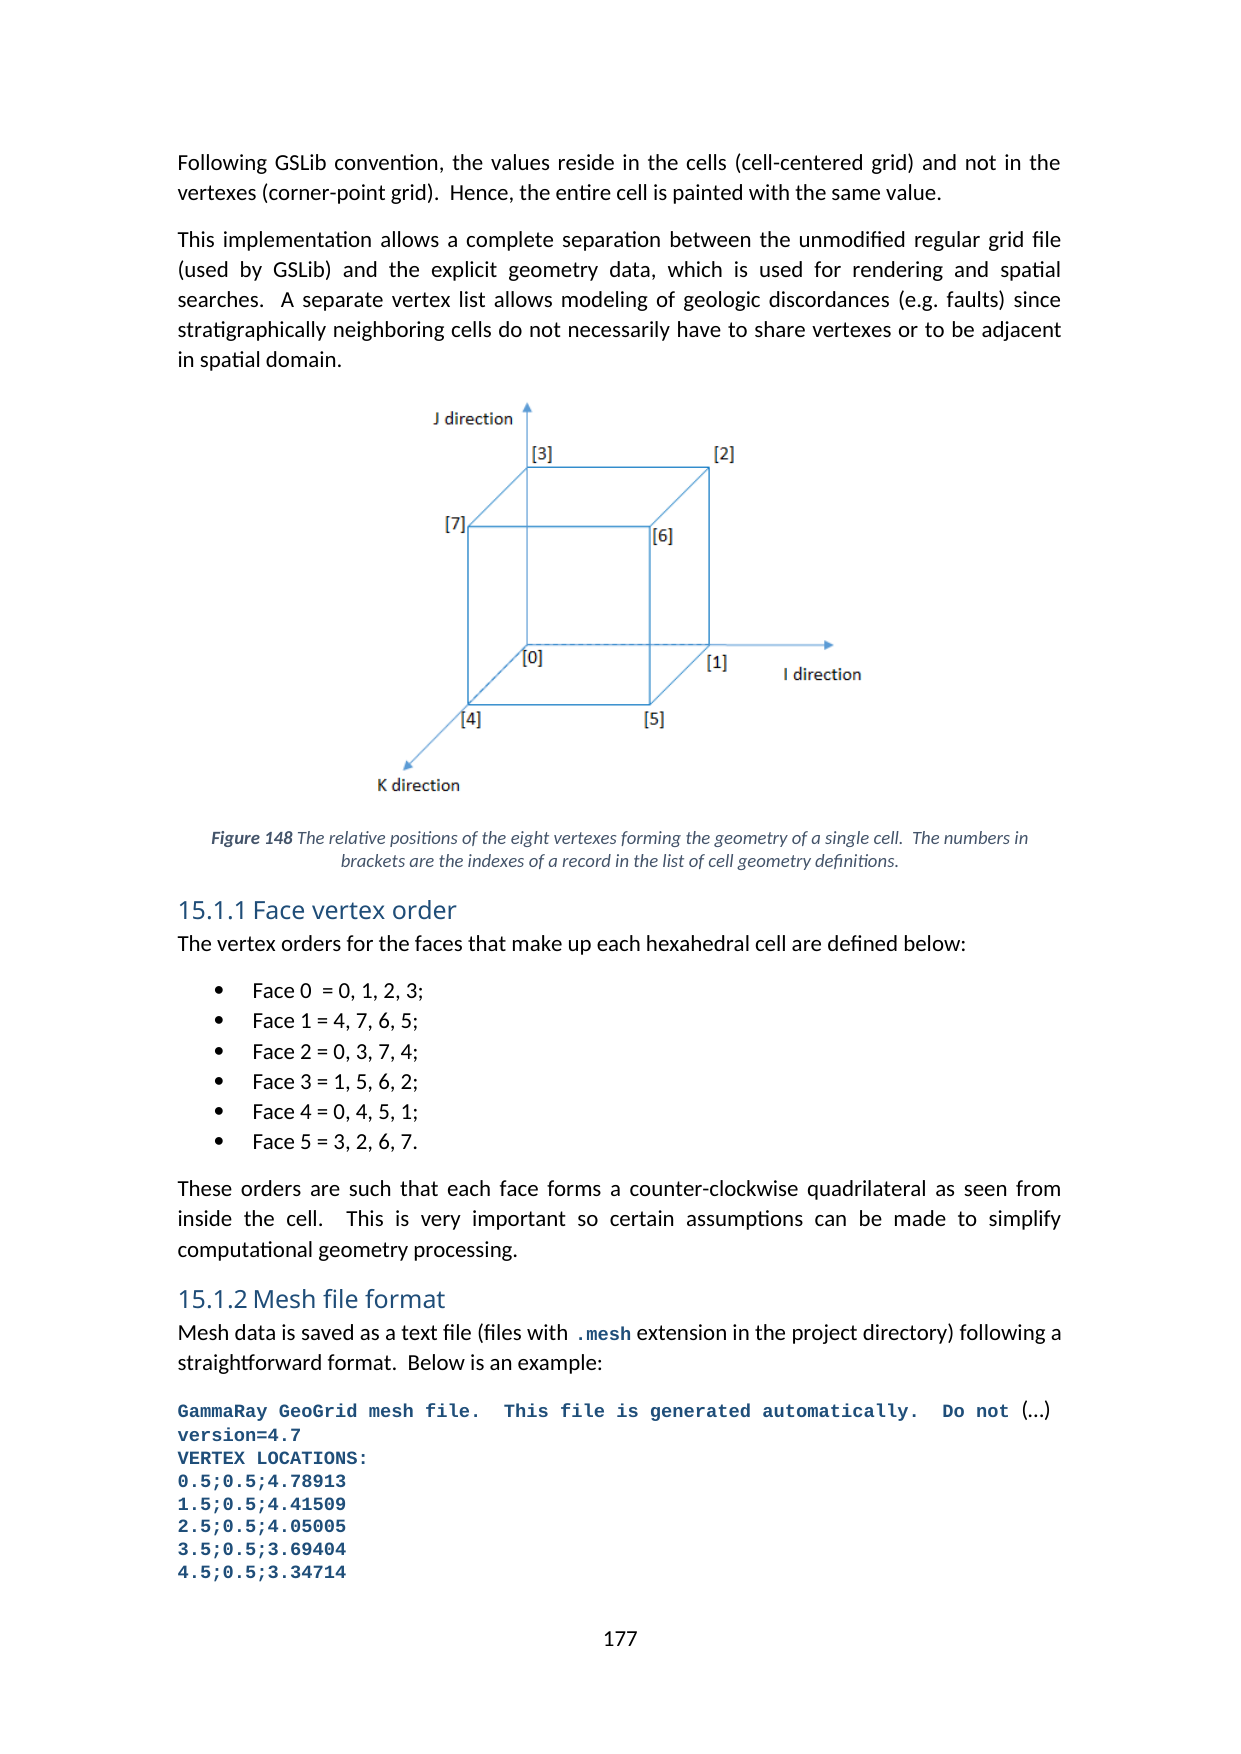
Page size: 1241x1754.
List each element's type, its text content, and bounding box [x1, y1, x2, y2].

list Face 0 = 0, 1, 2, 3; [215, 976, 1063, 1004]
text 0.5;0.5;4.78913 [177, 1471, 1063, 1493]
subtitle Mesh file format [177, 1282, 1063, 1316]
text VERTEX LOCATIONS: [177, 1448, 1063, 1470]
text The vertex orders for the faces that make up each hexahedral cell are defined below: [177, 929, 1063, 957]
text This implementation allows a complete separation between the unmodified regular grid file (used by GSLib) and the explicit geometry data, which is used for rendering and spatial searches. A separate vertex list allows modeling of geologic discordances (e.g. faults) since stratigraphically neighboring cells do not necessarily have to share vertexes or to be adjacent in spatial domain. [177, 225, 1063, 373]
text Mesh data is saved as a text file (files with .mesh extension in the project directory) following a straightforward format. Below is an example: [177, 1318, 1063, 1377]
text 3.5;0.5;3.69404 [177, 1540, 1063, 1561]
list Face 1 = 4, 7, 6, 5; [215, 1007, 1063, 1034]
list Face 4 = 0, 4, 5, 1; [215, 1097, 1063, 1125]
list Face 2 = 0, 3, 7, 4; [215, 1037, 1063, 1065]
text These orders are such that each face forms a counter-clockwise quadrilateral as seen from inside the cell. This is very important so certain assumptions can be made to simplify computational geometry processing. [177, 1174, 1063, 1263]
text version=4.7 [177, 1426, 1063, 1447]
text GammaRay GeoGrid mesh file. This file is generated automatically. Do not (…) [177, 1395, 1063, 1423]
text 1.5;0.5;4.41509 [177, 1494, 1063, 1516]
list Face 5 = 3, 2, 6, 7. [215, 1127, 1063, 1155]
subtitle Face vertex order [177, 893, 1063, 927]
text Following GSLib convention, the values reside in the cells (cell-centered grid) and not in the vertexes (corner-point grid). Hence, the entire cell is painted with the same value. [177, 148, 1063, 206]
text 2.5;0.5;4.05005 [177, 1517, 1063, 1538]
text Figure 148 The relative positions of the eight vertexes forming the geometry of a single cell. The numbers in brackets are the indexes of a record in the list of cell geometry definitions. [177, 826, 1063, 872]
list Face 3 = 1, 5, 6, 2; [215, 1067, 1063, 1095]
picture [365, 392, 875, 808]
text 4.5;0.5;3.34714 [177, 1563, 1063, 1584]
